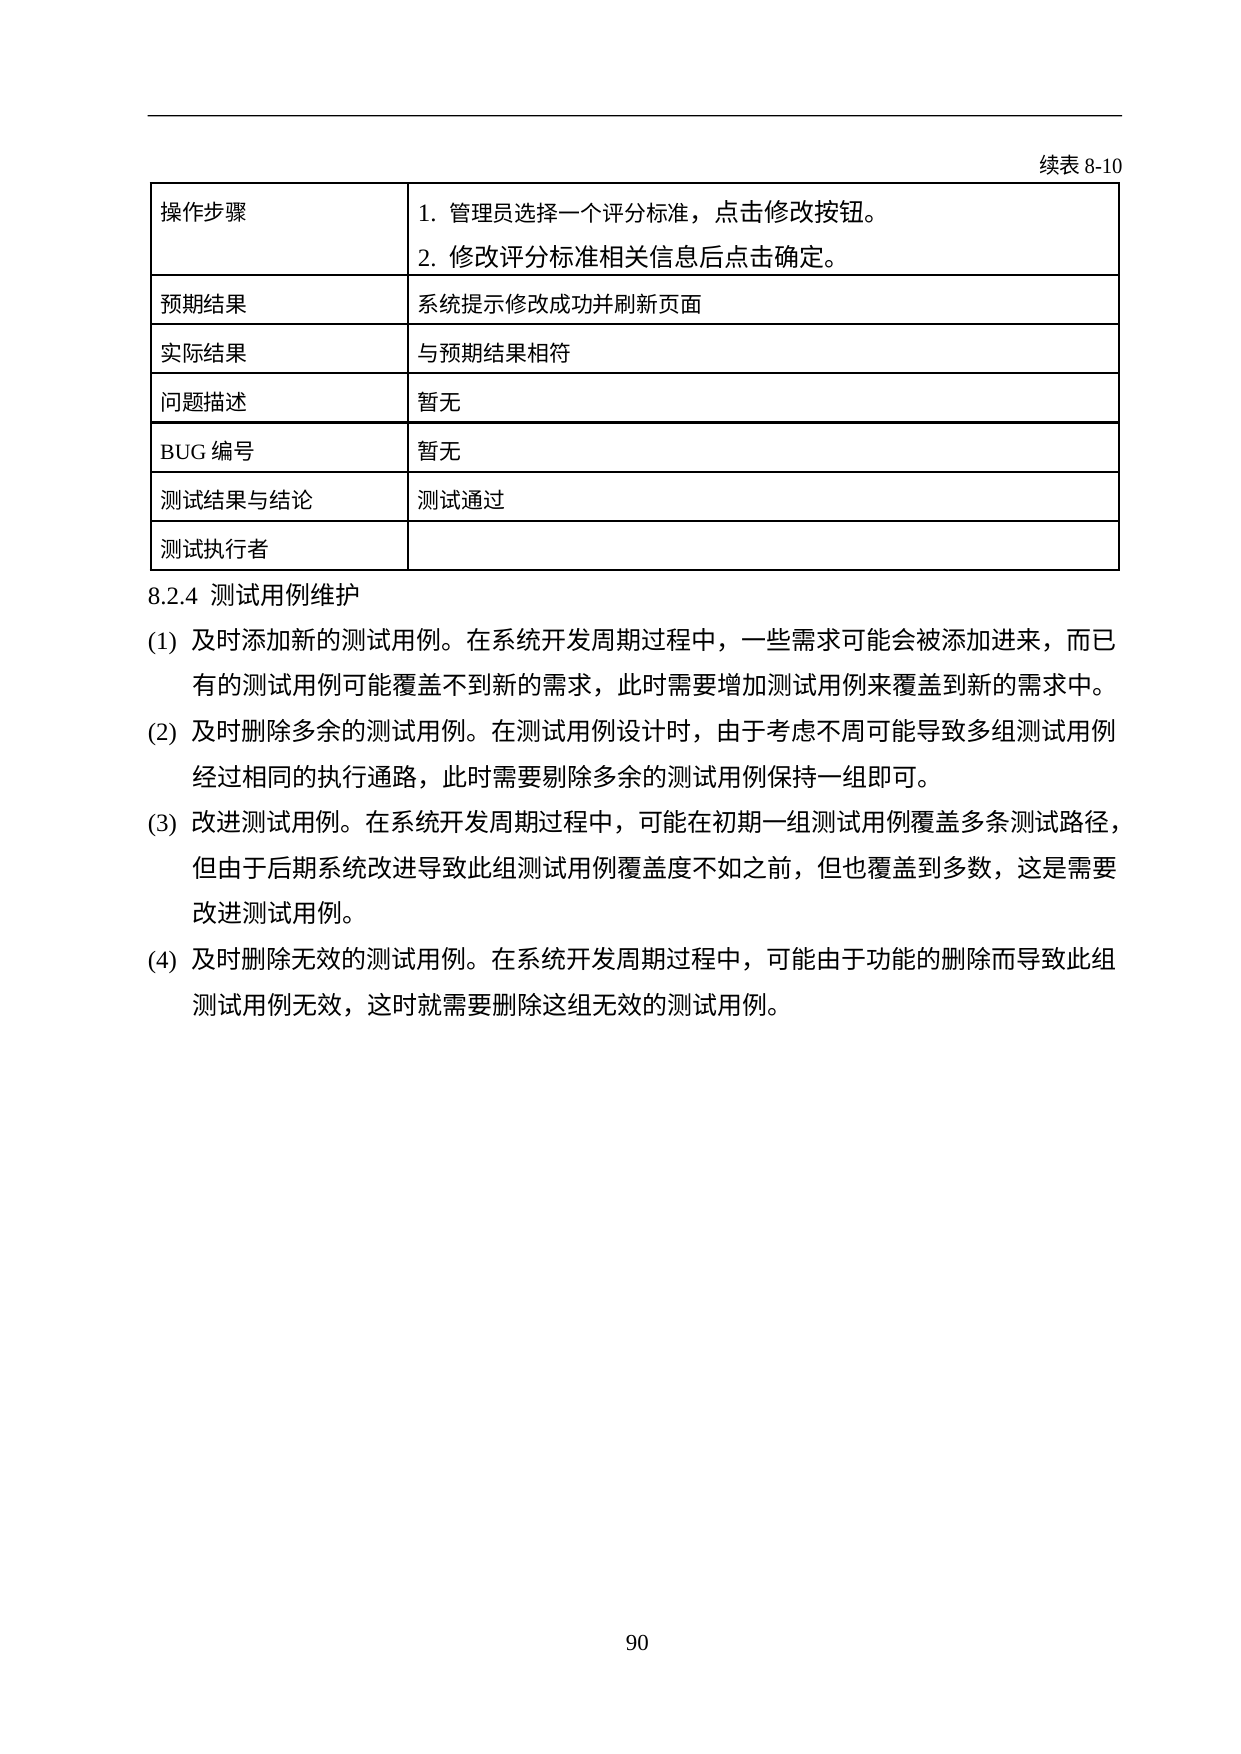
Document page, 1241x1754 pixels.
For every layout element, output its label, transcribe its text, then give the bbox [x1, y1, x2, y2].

table_cell 实际结果 [152, 325, 407, 372]
table_cell 预期结果 [152, 276, 407, 323]
table_cell BUG 编号 [152, 424, 407, 471]
table_cell 测试通过 [409, 473, 1118, 520]
text 续表 8-10 [135, 148, 1122, 180]
table_cell 与预期结果相符 [409, 325, 1118, 372]
subtitle 测试用例维护 [148, 575, 1146, 612]
table_cell 暂无 [409, 424, 1118, 471]
table_cell 系统提示修改成功并刷新页面 [409, 276, 1118, 323]
table_header 操作步骤 [152, 184, 407, 274]
list 及时删除无效的测试用例。在系统开发周期过程中，可能由于功能的删除而导致此组测试用例无效，这时就需要删除这组无效的测试用例。 [148, 939, 1122, 1021]
table_cell 暂无 [409, 374, 1118, 421]
table_header 管理员选择一个评分标准，点击修改按钮。 修改评分标准相关信息后点击确定。 [409, 184, 1118, 274]
table_cell 测试结果与结论 [152, 473, 407, 520]
table_cell [409, 522, 1118, 569]
subtitle 及时删除多余的测试用例。在测试用例设计时，由于考虑不周可能导致多组测试用例经过相同的执行通路，此时需要剔除多余的测试用例保持一组即可。 [148, 711, 1122, 793]
table_cell 测试执行者 [152, 522, 407, 569]
table_cell 问题描述 [152, 374, 407, 421]
list 改进测试用例。在系统开发周期过程中，可能在初期一组测试用例覆盖多条测试路径， 但由于后期系统改进导致此组测试用例覆盖度不如之前，但也覆盖到多数，这是需要改进测试用例。 [148, 803, 1135, 930]
list 及时添加新的测试用例。在系统开发周期过程中，一些需求可能会被添加进来，而已有的测试用例可能覆盖不到新的需求，此时需要增加测试用例来覆盖到新的需求中。 [148, 620, 1122, 702]
